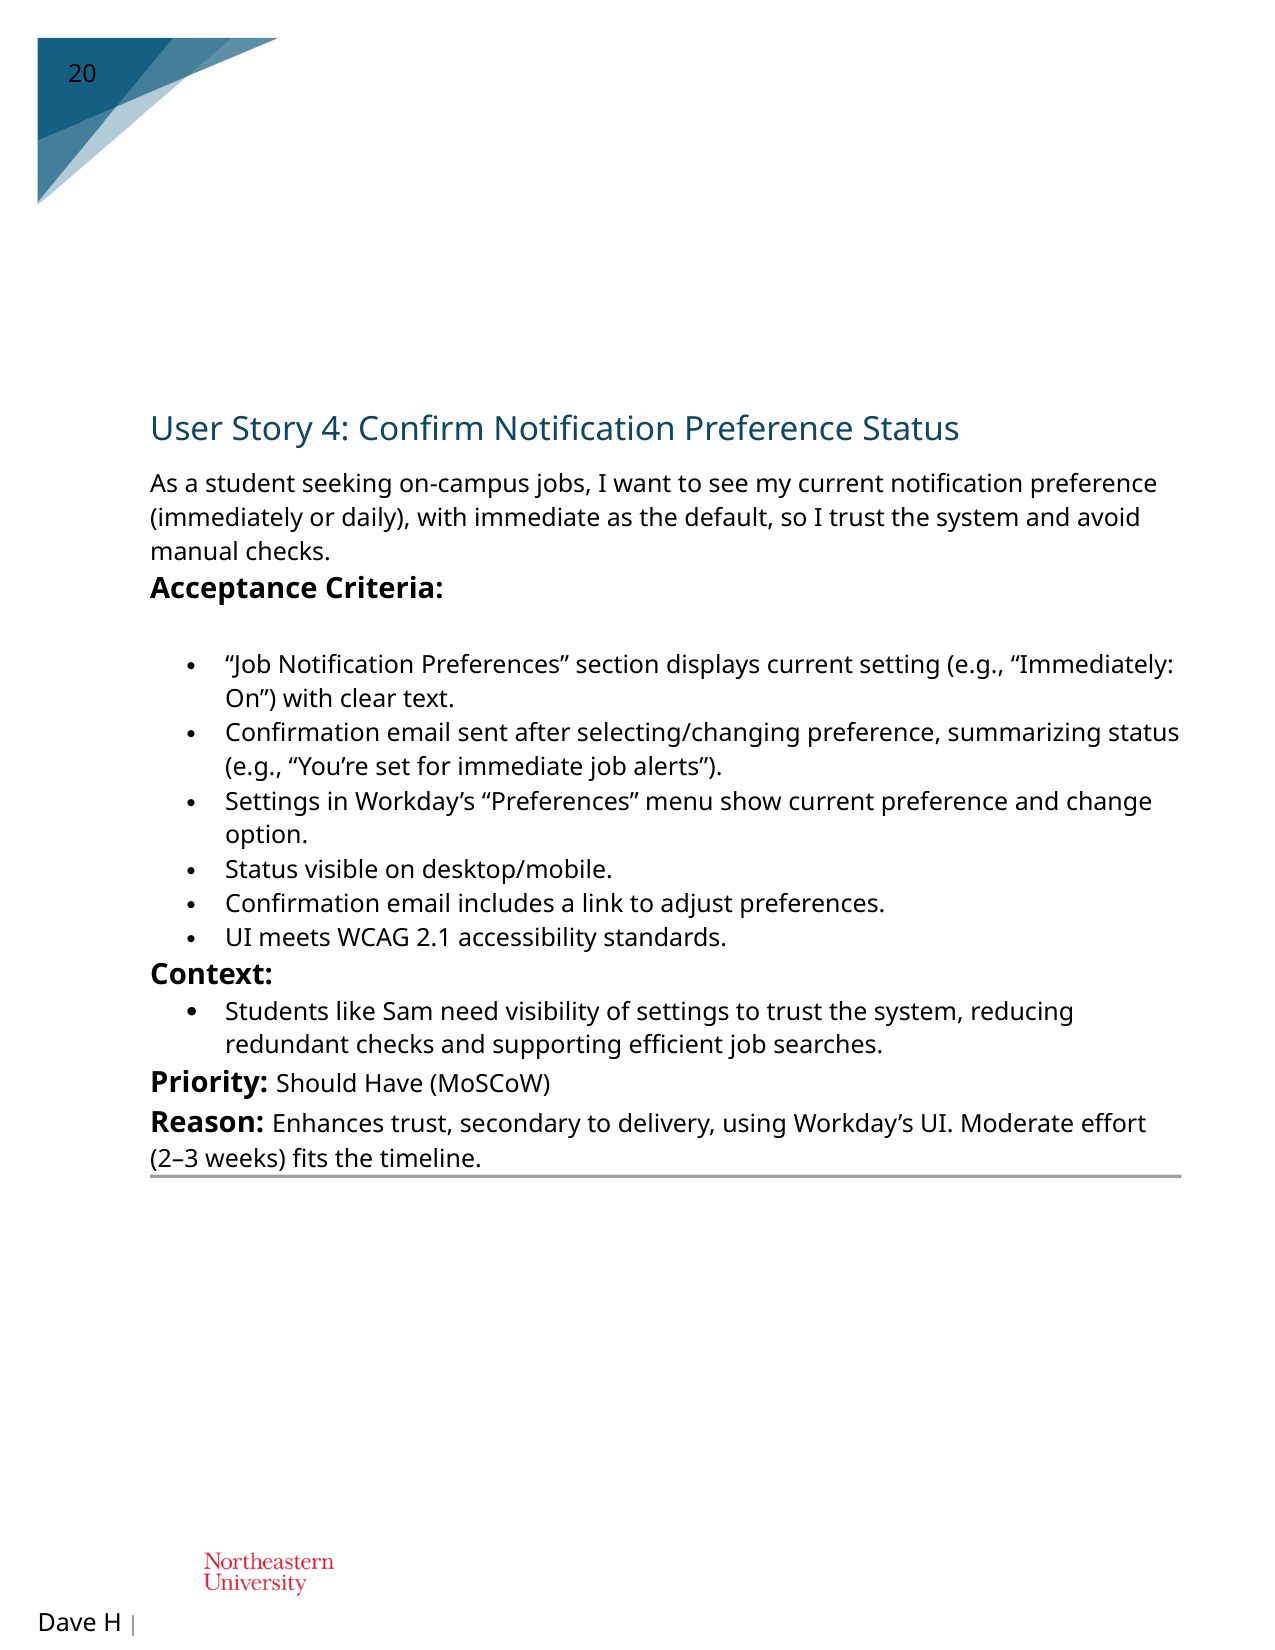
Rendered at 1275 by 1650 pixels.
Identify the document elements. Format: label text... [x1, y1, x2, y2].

list Status visible on desktop/mobile. [187, 851, 1181, 885]
picture [37, 37, 279, 206]
text Acceptance Criteria: [150, 567, 1181, 607]
subtitle User Story 4: Confirm Notification Preference Status [150, 405, 1181, 450]
list Confirmation email includes a link to adjust preferences. [187, 885, 1181, 919]
list Students like Sam need visibility of settings to trust the system, reducing redundant checks and supporting efficient job searches. [187, 993, 1181, 1061]
text Context: [150, 953, 1181, 993]
text Priority: Should Have (MoSCoW) [150, 1061, 1181, 1101]
list Settings in Workday’s “Preferences” menu show current preference and change option. [187, 783, 1181, 851]
picture [176, 1511, 356, 1632]
text As a student seeking on-campus jobs, I want to see my current notification preference (immediately or daily), with immediate as the default, so I trust the system and avoid manual checks. [150, 465, 1181, 567]
list Confirmation email sent after selecting/changing preference, summarizing status (e.g., “You’re set for immediate job alerts”). [187, 715, 1181, 783]
list UI meets WCAG 2.1 accessibility standards. [187, 919, 1181, 953]
list “Job Notification Preferences” section displays current setting (e.g., “Immediately: On”) with clear text. [187, 647, 1181, 715]
text Reason: Enhances trust, secondary to delivery, using Workday’s UI. Moderate effort (2–3 weeks) fits the timeline. [150, 1101, 1181, 1174]
